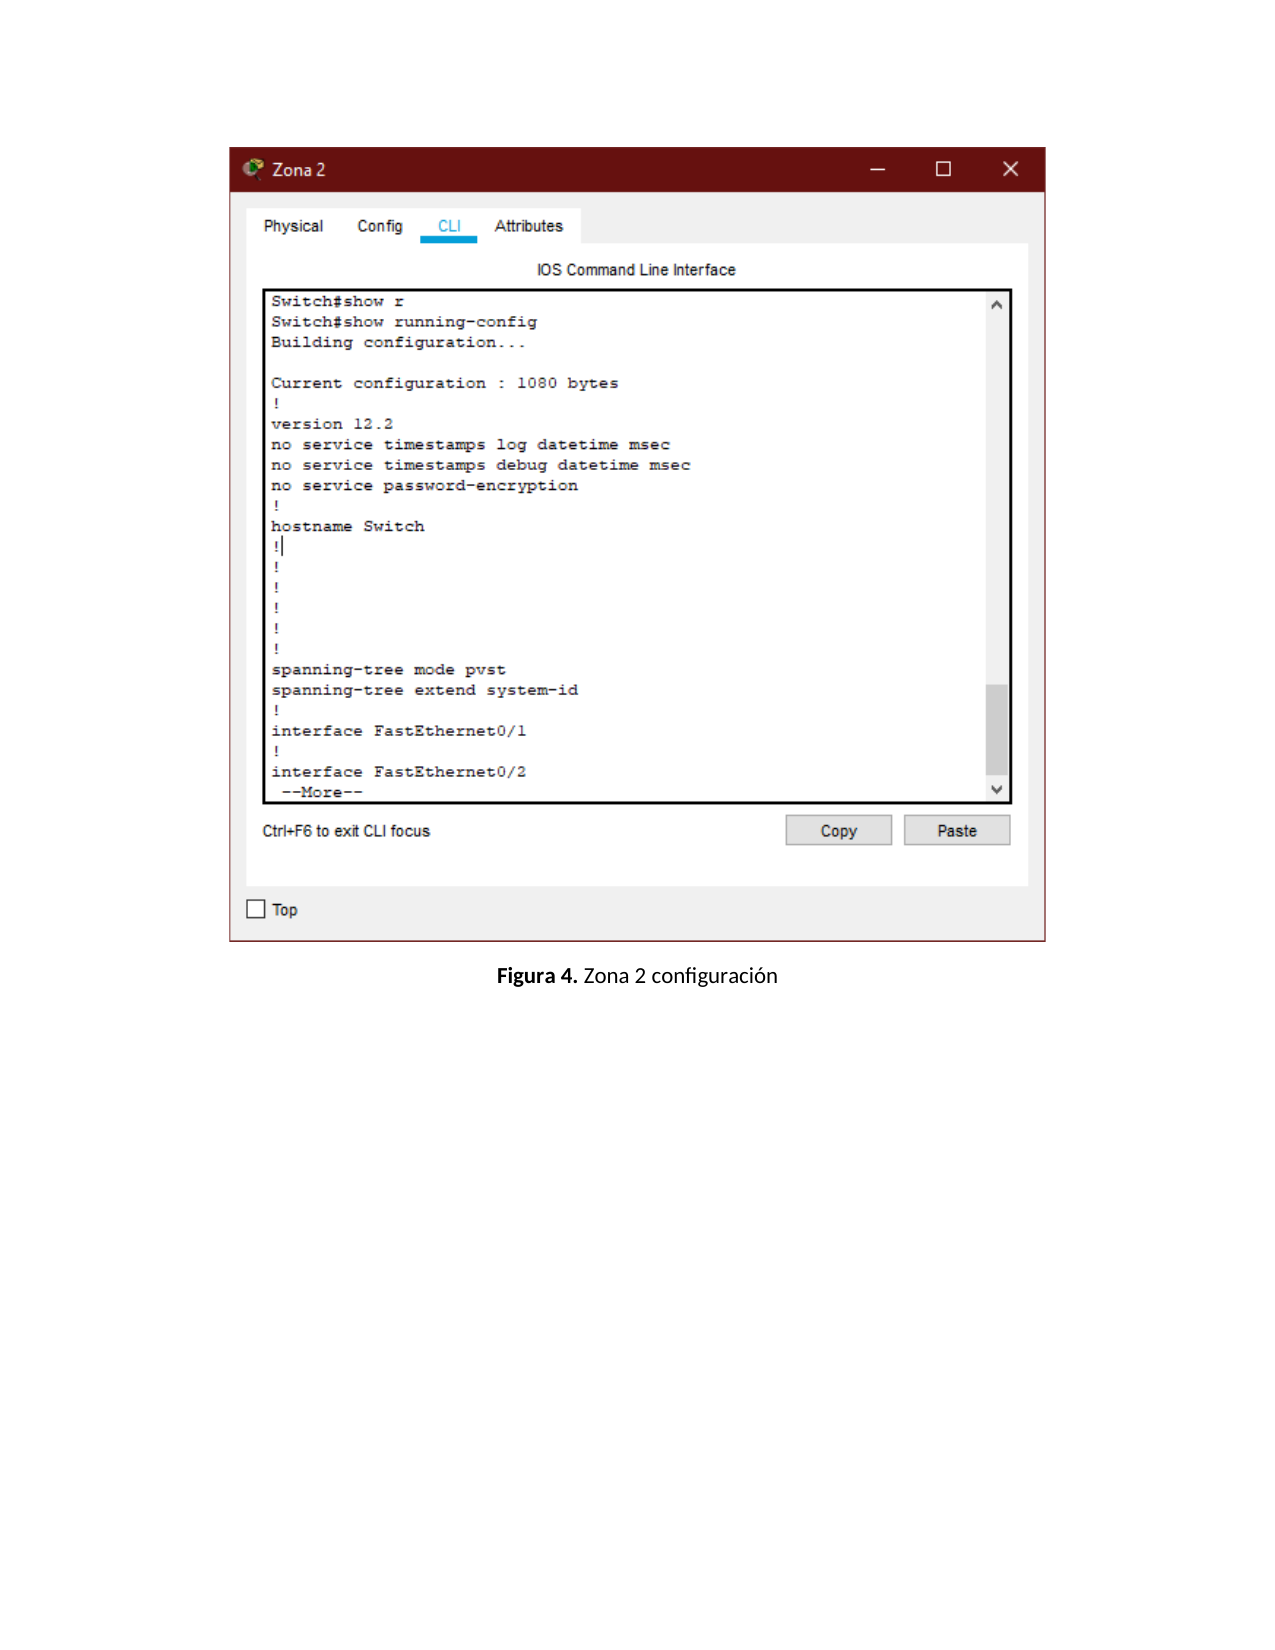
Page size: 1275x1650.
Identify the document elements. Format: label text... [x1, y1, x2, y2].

picture [229, 147, 1046, 942]
text Figura 4. Zona 2 configuración [177, 961, 1098, 989]
